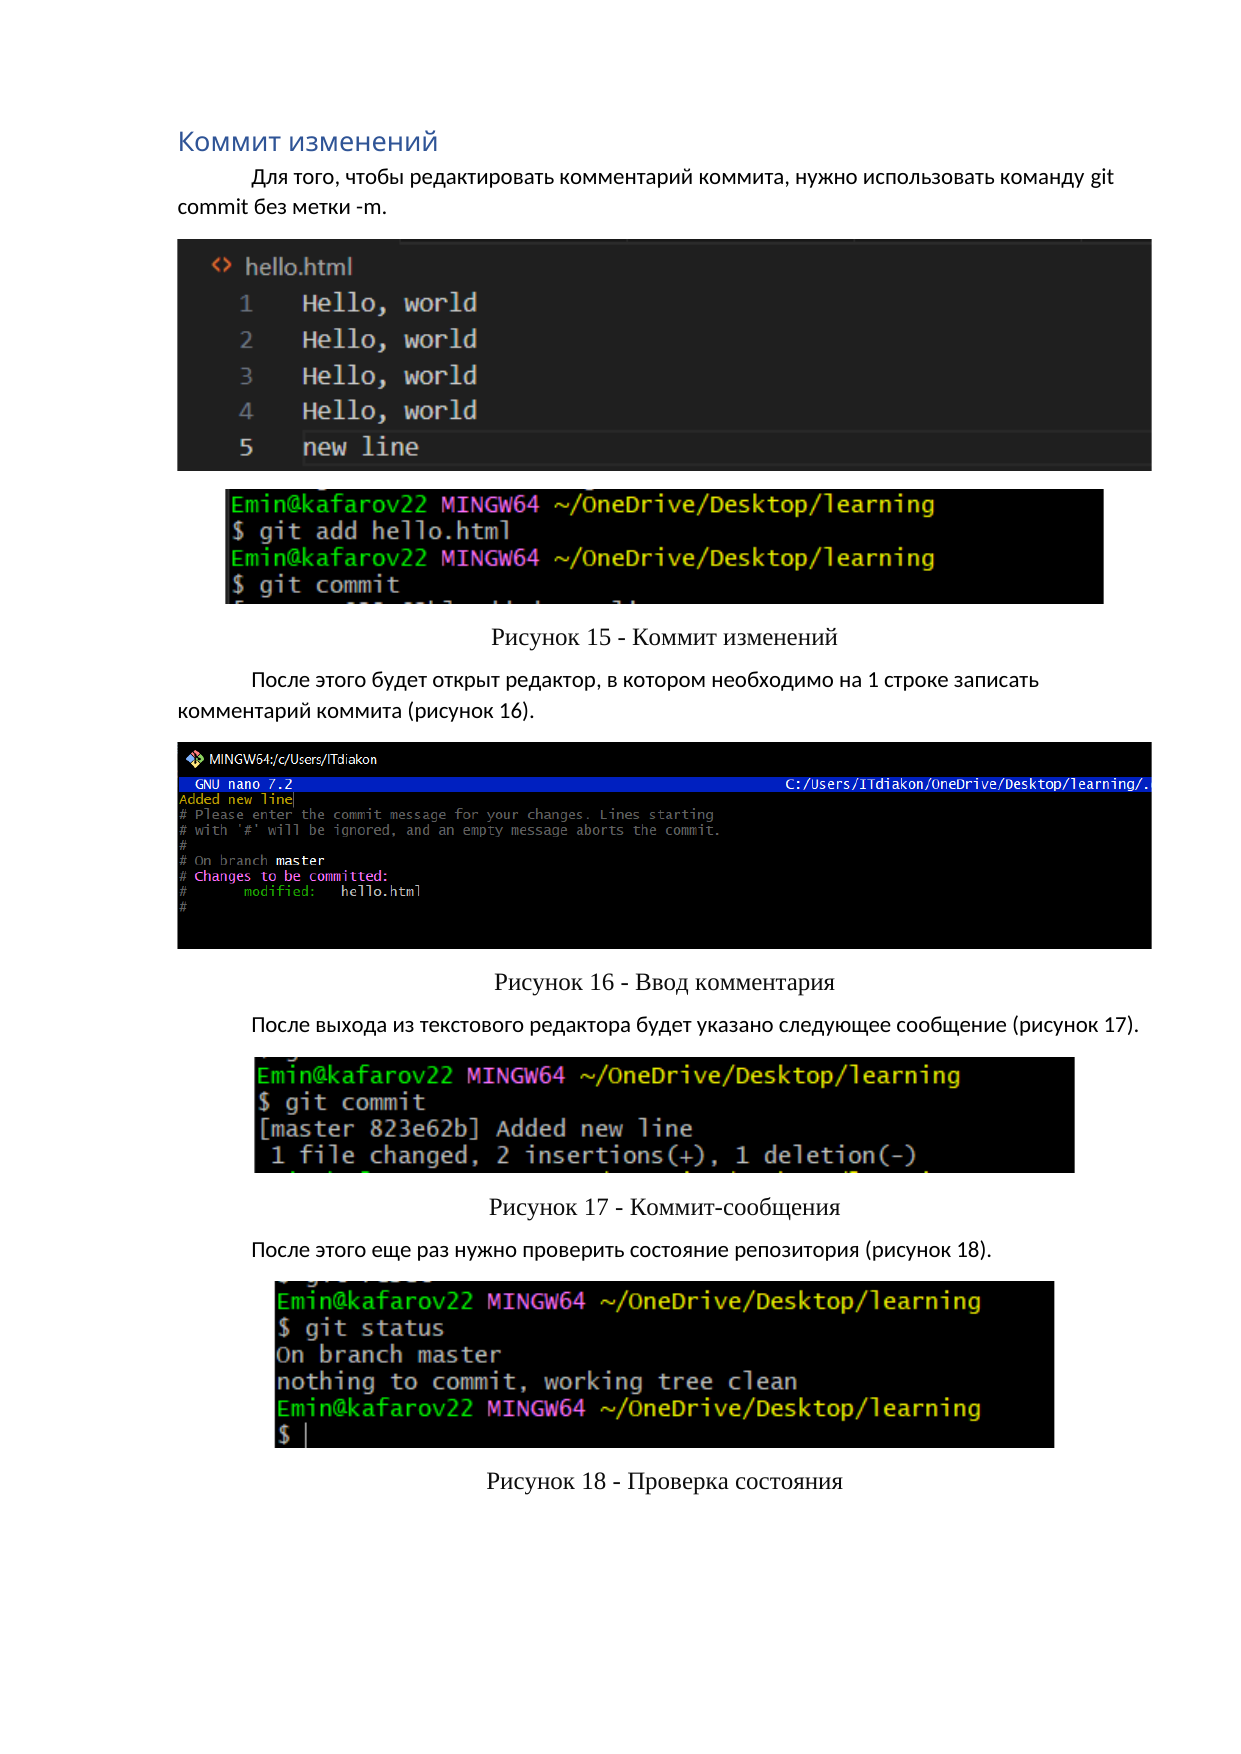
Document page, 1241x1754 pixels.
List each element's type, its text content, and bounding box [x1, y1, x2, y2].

text Рисунок 17 - Коммит-сообщения [177, 1192, 1152, 1221]
picture [225, 489, 1104, 604]
text После выхода из текстового редактора будет указано следующее сообщение (рисунок 17). [177, 1010, 1152, 1038]
subtitle Коммит изменений [177, 122, 1152, 159]
picture [254, 1057, 1075, 1173]
text Рисунок 16 - Ввод комментария [177, 967, 1152, 996]
text После этого еще раз нужно проверить состояние репозитория (рисунок 18). [177, 1235, 1152, 1263]
picture [177, 742, 1152, 949]
picture [177, 239, 1152, 471]
text Рисунок 18 - Проверка состояния [177, 1466, 1152, 1495]
text Рисунок 15 - Коммит изменений [177, 622, 1152, 651]
picture [274, 1281, 1055, 1448]
text Для того, чтобы редактировать комментарий коммита, нужно использовать команду git commit без метки -m. [177, 162, 1152, 220]
text После этого будет открыт редактор, в котором необходимо на 1 строке записать комментарий коммита (рисунок 16). [177, 666, 1152, 724]
